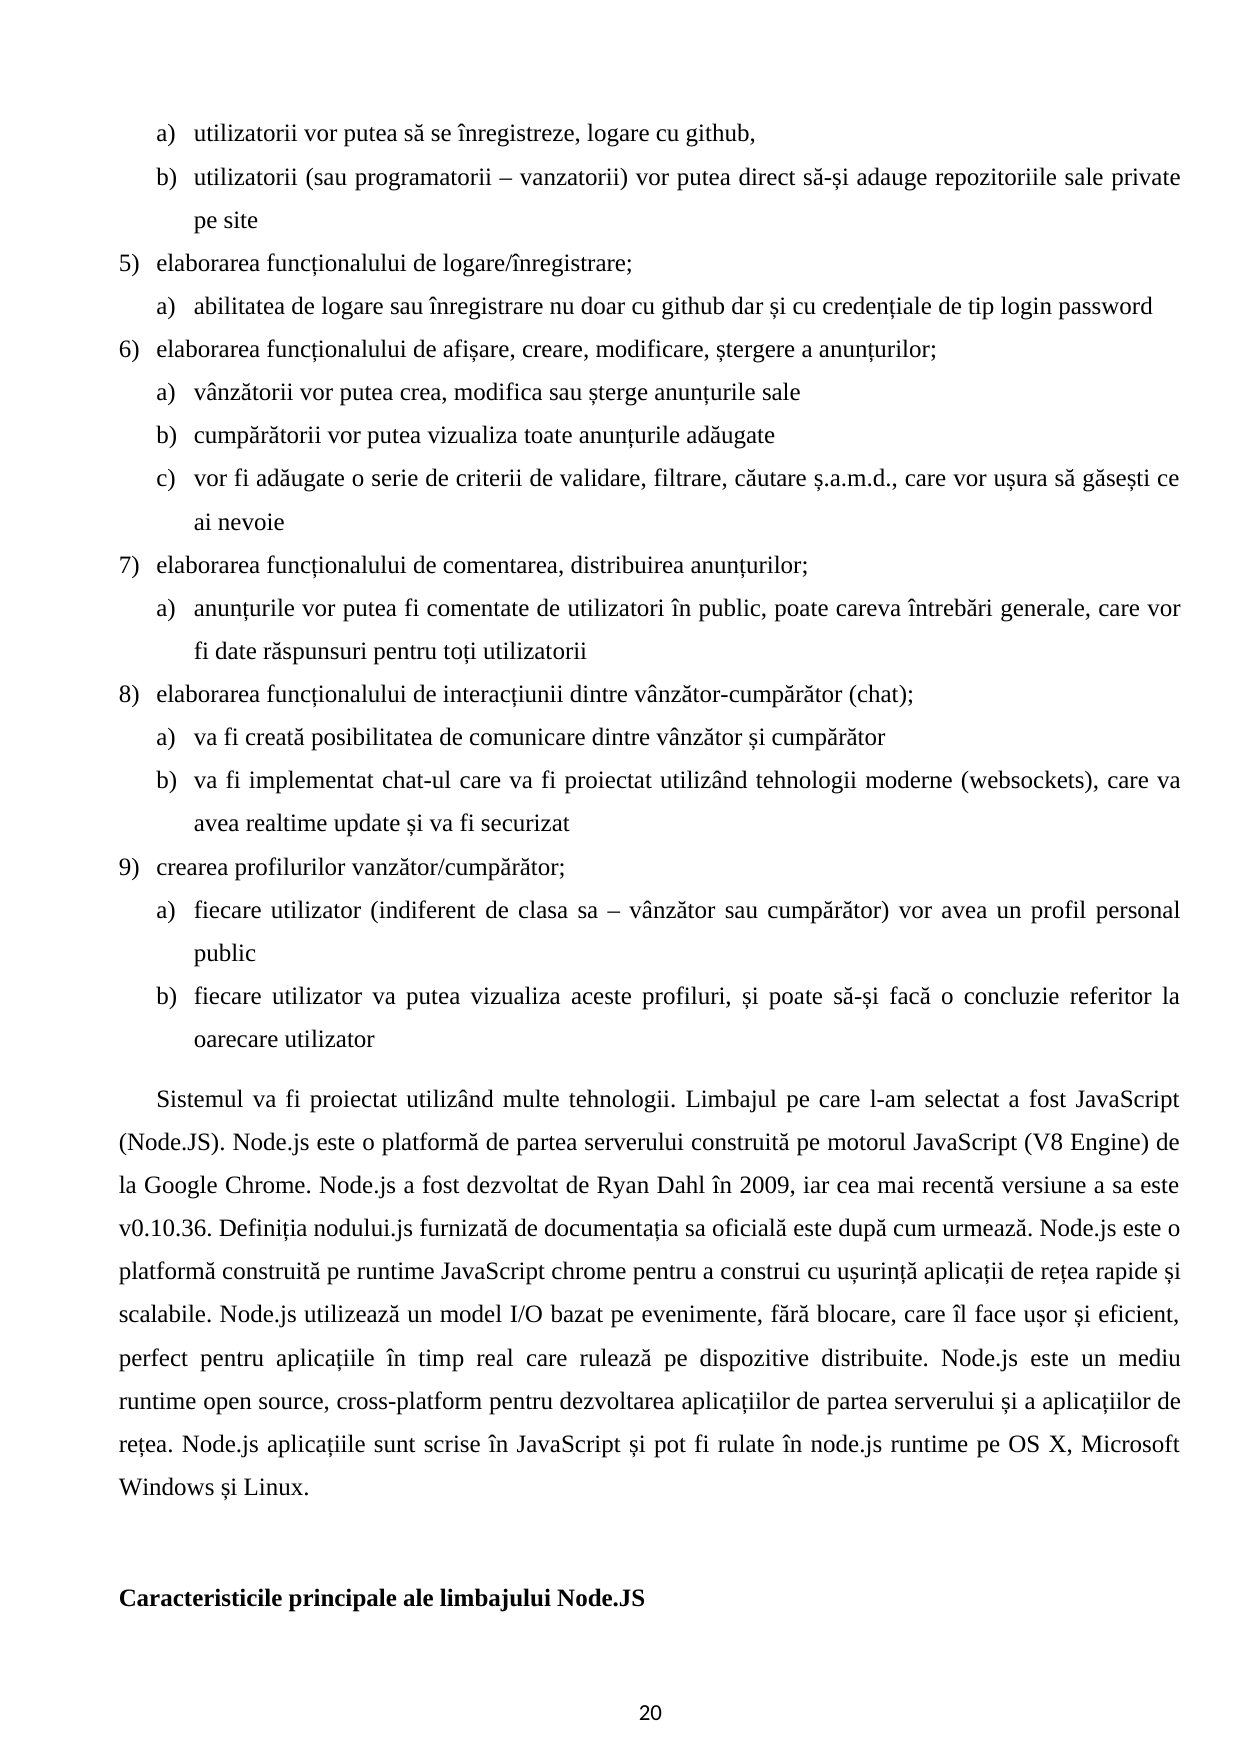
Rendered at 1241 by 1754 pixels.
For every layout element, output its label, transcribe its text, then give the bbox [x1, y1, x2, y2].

list vânzătorii vor putea crea, modifica sau șterge anunțurile sale [156, 377, 1182, 406]
list anunțurile vor putea fi comentate de utilizatori în public, poate careva întrebări generale, care vor fi date răspunsuri pentru toți utilizatorii [156, 593, 1182, 665]
list elaborarea funcționalului de afișare, creare, modificare, ștergere a anunțurilor; [118, 334, 1182, 363]
list abilitatea de logare sau înregistrare nu doar cu github dar și cu credențiale de tip login password [156, 291, 1182, 320]
list va fi implementat chat-ul care va fi proiectat utilizând tehnologii moderne (websockets), care va avea realtime update și va fi securizat [156, 765, 1182, 837]
list utilizatorii vor putea să se înregistreze, logare cu github, [156, 118, 1182, 147]
list cumpărătorii vor putea vizualiza toate anunțurile adăugate [156, 420, 1182, 449]
list fiecare utilizator va putea vizualiza aceste profiluri, și poate să-și facă o concluzie referitor la oarecare utilizator [156, 981, 1182, 1053]
list elaborarea funcționalului de comentarea, distribuirea anunțurilor; [118, 550, 1182, 578]
list elaborarea funcționalului de logare/înregistrare; [118, 248, 1182, 277]
list crearea profilurilor vanzător/cumpărător; [118, 852, 1182, 880]
text Sistemul va fi proiectat utilizând multe tehnologii. Limbajul pe care l-am selectat a fost JavaScript (Node.JS). Node.js este o platformă de partea serverului construită pe motorul JavaScript (V8 Engine) de la Google Chrome. Node.js a fost dezvoltat de Ryan Dahl în 2009, iar cea mai recentă versiune a sa este v0.10.36. Definiția nodului.js furnizată de documentația sa oficială este după cum urmează. Node.js este o platformă construită pe runtime JavaScript chrome pentru a construi cu ușurință aplicații de rețea rapide și scalabile. Node.js utilizează un model I/O bazat pe evenimente, fără blocare, care îl face ușor și eficient, perfect pentru aplicațiile în timp real care rulează pe dispozitive distribuite. Node.js este un mediu runtime open source, cross-platform pentru dezvoltarea aplicațiilor de partea serverului și a aplicațiilor de rețea. Node.js aplicațiile sunt scrise în JavaScript și pot fi rulate în node.js runtime pe OS X, Microsoft Windows și Linux. [118, 1084, 1182, 1501]
list vor fi adăugate o serie de criterii de validare, filtrare, căutare ș.a.m.d., care vor ușura să găsești ce ai nevoie [156, 463, 1182, 535]
list fiecare utilizator (indiferent de clasa sa – vânzător sau cumpărător) vor avea un profil personal public [156, 895, 1182, 967]
text Caracteristicile principale ale limbajului Node.JS [118, 1583, 1182, 1612]
list va fi creată posibilitatea de comunicare dintre vânzător și cumpărător [156, 722, 1182, 751]
list elaborarea funcționalului de interacțiunii dintre vânzător-cumpărător (chat); [118, 679, 1182, 708]
list utilizatorii (sau programatorii – vanzatorii) vor putea direct să-și adauge repozitoriile sale private pe site [156, 162, 1182, 233]
